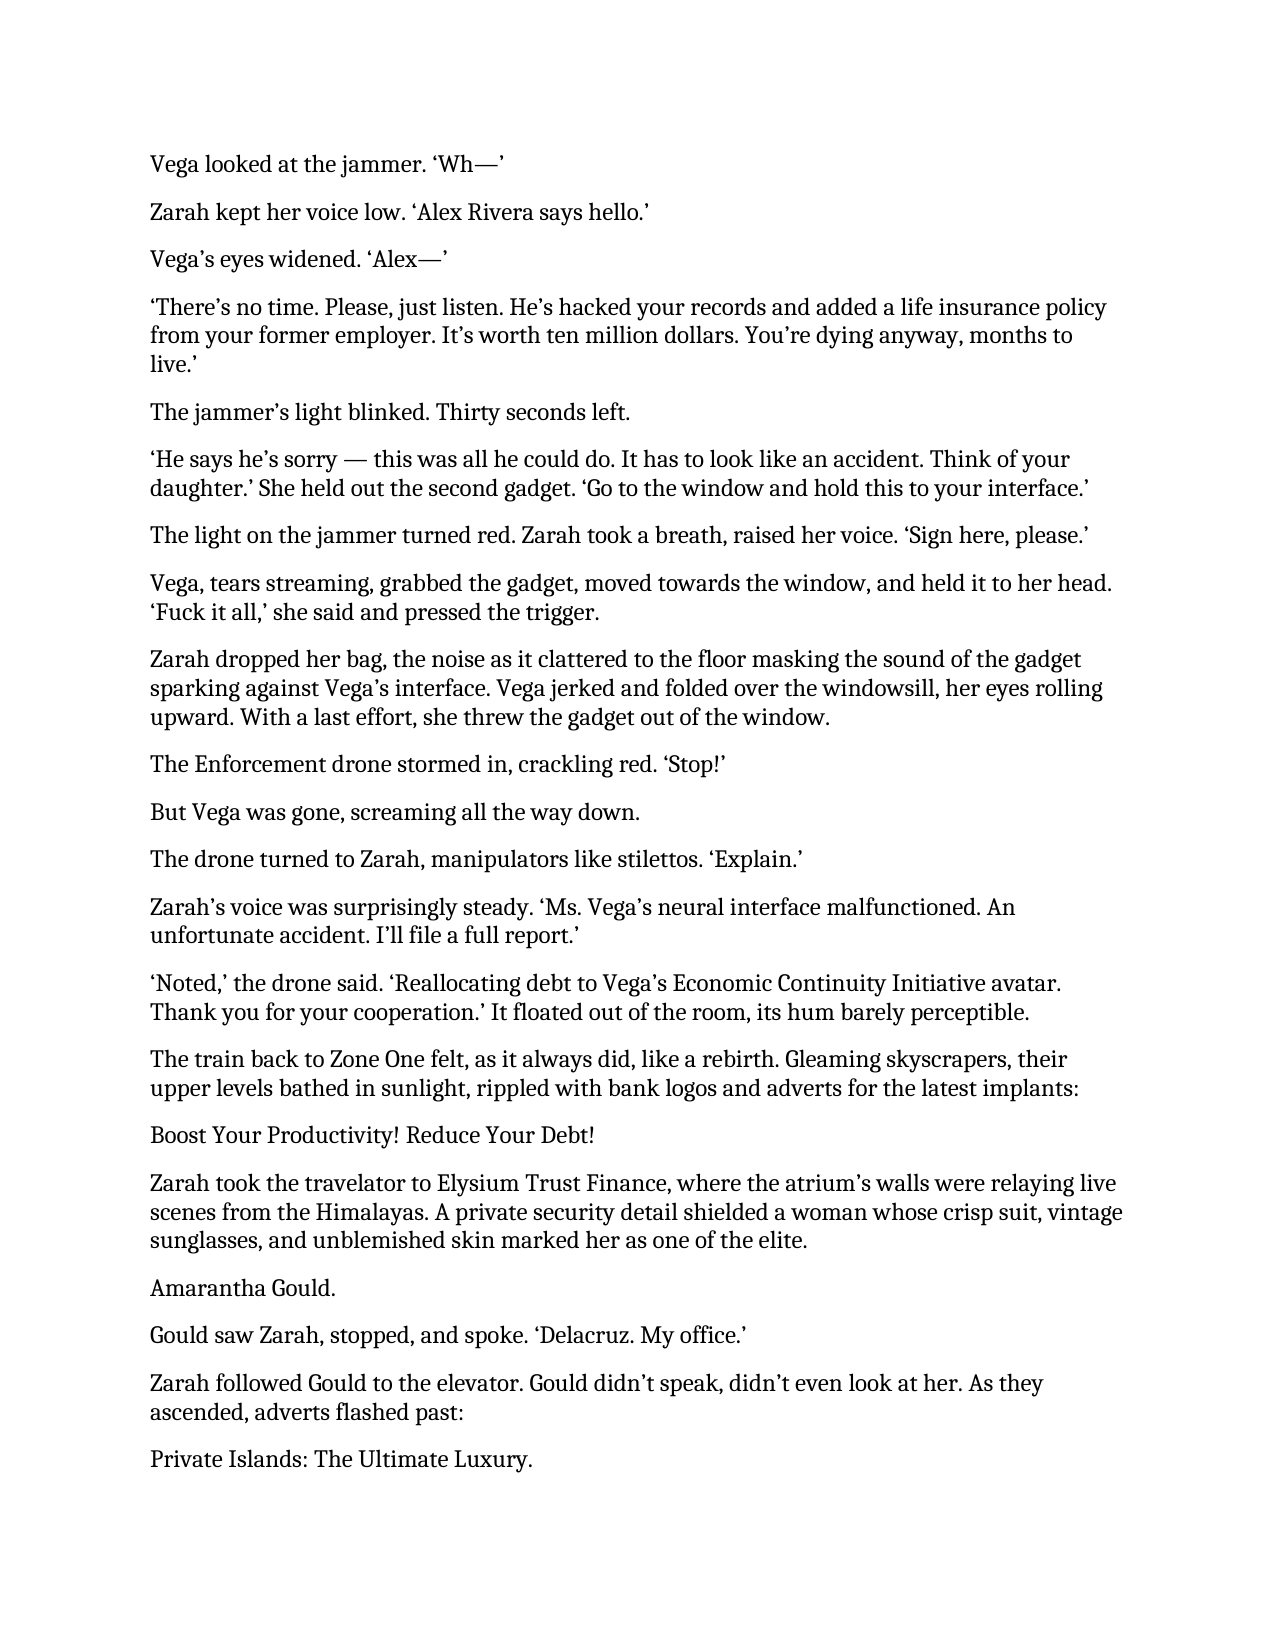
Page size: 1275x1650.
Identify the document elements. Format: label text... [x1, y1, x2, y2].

text The jammer’s light blinked. Thirty seconds left. [150, 397, 1125, 426]
text Gould saw Zarah, stopped, and spoke. ‘Delacruz. My office.’ [150, 1321, 1125, 1350]
text ‘Noted,’ the drone said. ‘Reallocating debt to Vega’s Economic Continuity Initiative avatar. Thank you for your cooperation.’ It floated out of the room, its hum barely perceptible. [150, 969, 1125, 1026]
text Zarah took the travelator to Elysium Trust Finance, where the atrium’s walls were relaying live scenes from the Himalayas. A private security detail shielded a woman whose crisp suit, vintage sunglasses, and unblemished skin marked her as one of the elite. [150, 1169, 1125, 1255]
text The train back to Zone One felt, as it always did, like a rebirth. Gleaming skyscrapers, their upper levels bathed in sunlight, rippled with bank logos and adverts for the latest implants: [150, 1045, 1125, 1102]
text ‘He says he’s sorry — this was all he could do. It has to look like an accident. Think of your daughter.’ She held out the second gadget. ‘Go to the window and hold this to your interface.’ [150, 445, 1125, 502]
text Zarah kept her voice low. ‘Alex Rivera says hello.’ [150, 197, 1125, 226]
text The Enforcement drone stormed in, crackling red. ‘Stop!’ [150, 750, 1125, 779]
text Amarantha Gould. [150, 1274, 1125, 1302]
text Private Islands: The Ultimate Luxury. [150, 1445, 1125, 1474]
text But Vega was gone, screaming all the way down. [150, 797, 1125, 826]
text Boost Your Productivity! Reduce Your Debt! [150, 1121, 1125, 1150]
text Zarah followed Gould to the elevator. Gould didn’t speak, didn’t even look at her. As they ascended, adverts flashed past: [150, 1369, 1125, 1426]
text Vega, tears streaming, grabbed the gadget, moved towards the window, and held it to her head. ‘Fuck it all,’ she said and pressed the trigger. [150, 569, 1125, 626]
text ‘There’s no time. Please, just listen. He’s hacked your records and added a life insurance policy from your former employer. It’s worth ten million dollars. You’re dying anyway, months to live.’ [150, 292, 1125, 379]
text The drone turned to Zarah, manipulators like stilettos. ‘Explain.’ [150, 845, 1125, 874]
text Vega looked at the jammer. ‘Wh—’ [150, 150, 1125, 179]
text Vega’s eyes widened. ‘Alex—’ [150, 245, 1125, 274]
text Zarah dropped her bag, the noise as it clattered to the floor masking the sound of the gadget sparking against Vega’s interface. Vega jerked and folded over the windowsill, her eyes rolling upward. With a last effort, she threw the gadget out of the window. [150, 645, 1125, 731]
text Zarah’s voice was surprisingly steady. ‘Ms. Vega’s neural interface malfunctioned. An unfortunate accident. I’ll file a full report.’ [150, 892, 1125, 950]
text The light on the jammer turned red. Zarah took a breath, raised her voice. ‘Sign here, please.’ [150, 521, 1125, 550]
